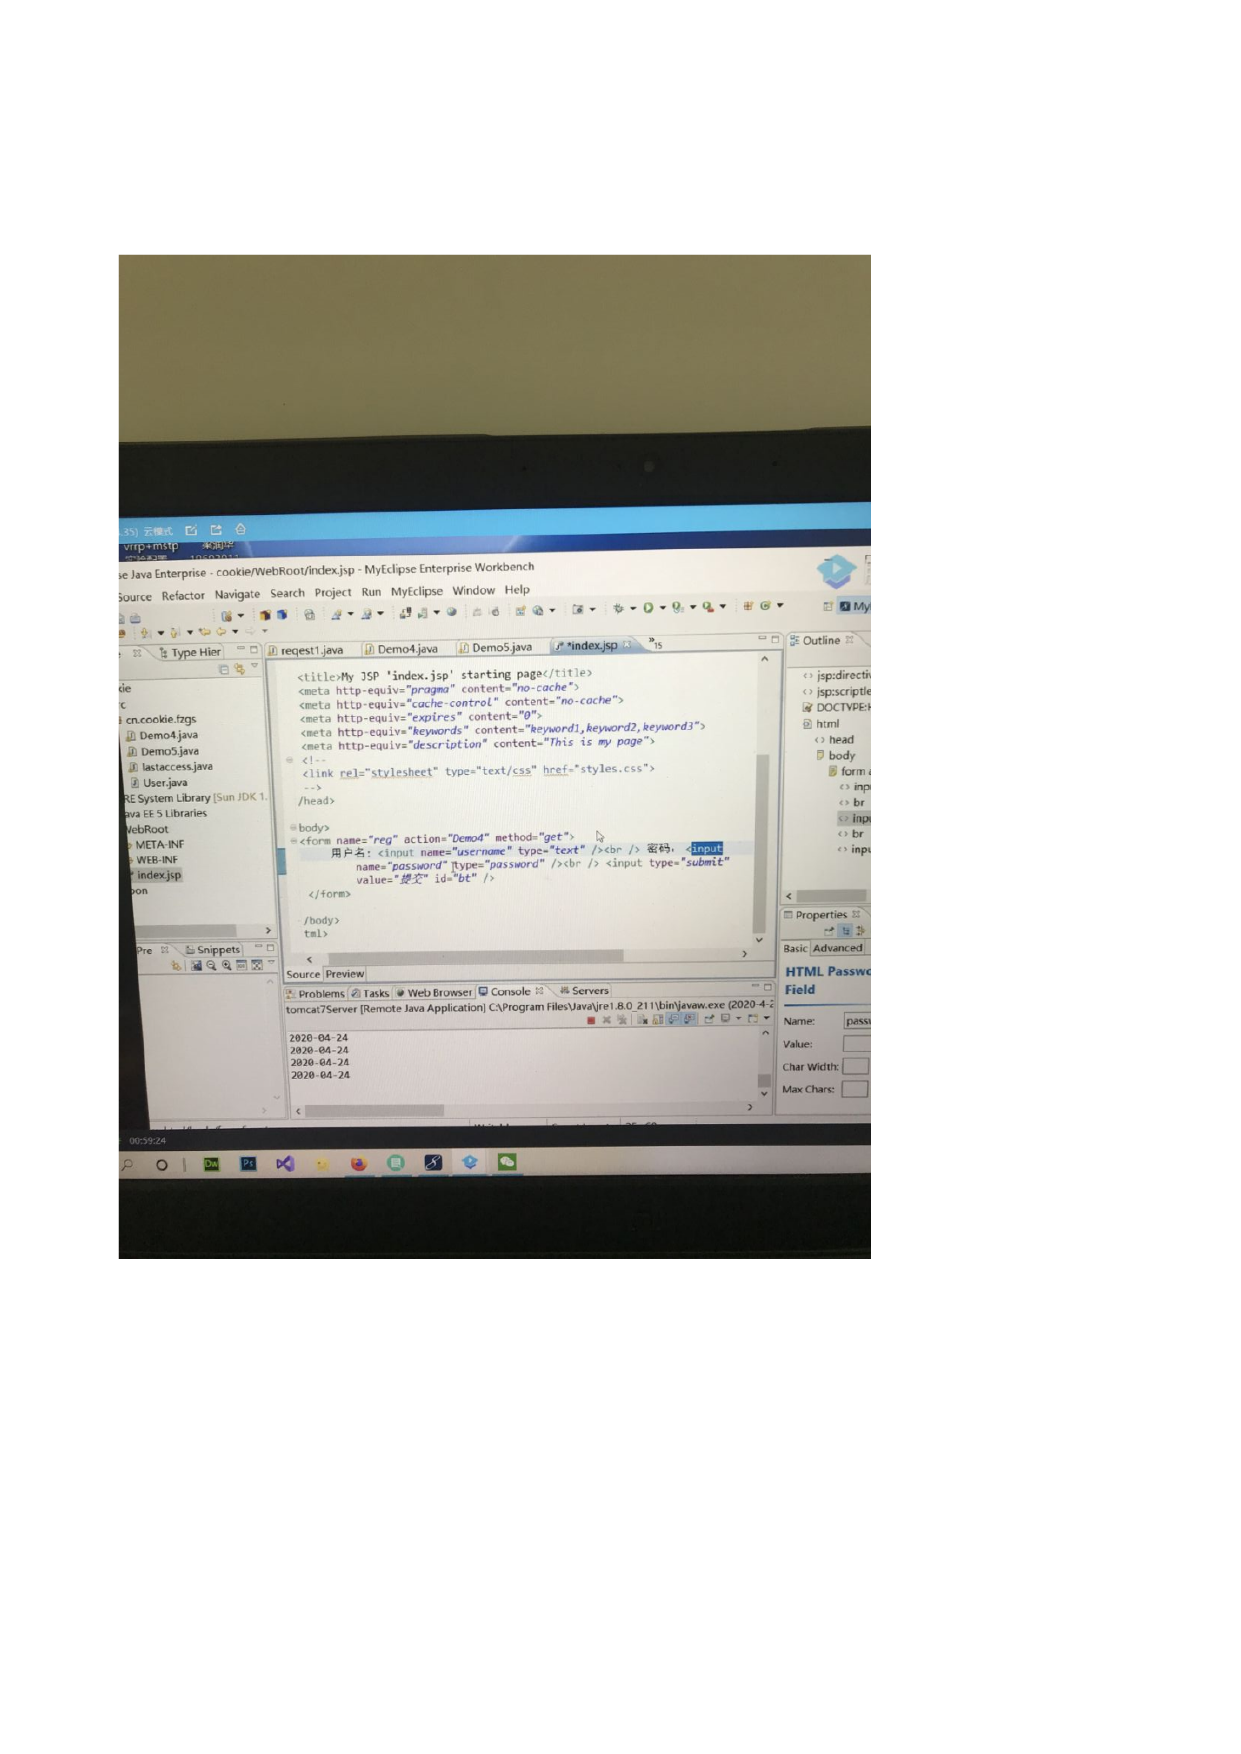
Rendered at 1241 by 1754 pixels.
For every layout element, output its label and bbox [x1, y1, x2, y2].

picture [119, 256, 871, 1259]
